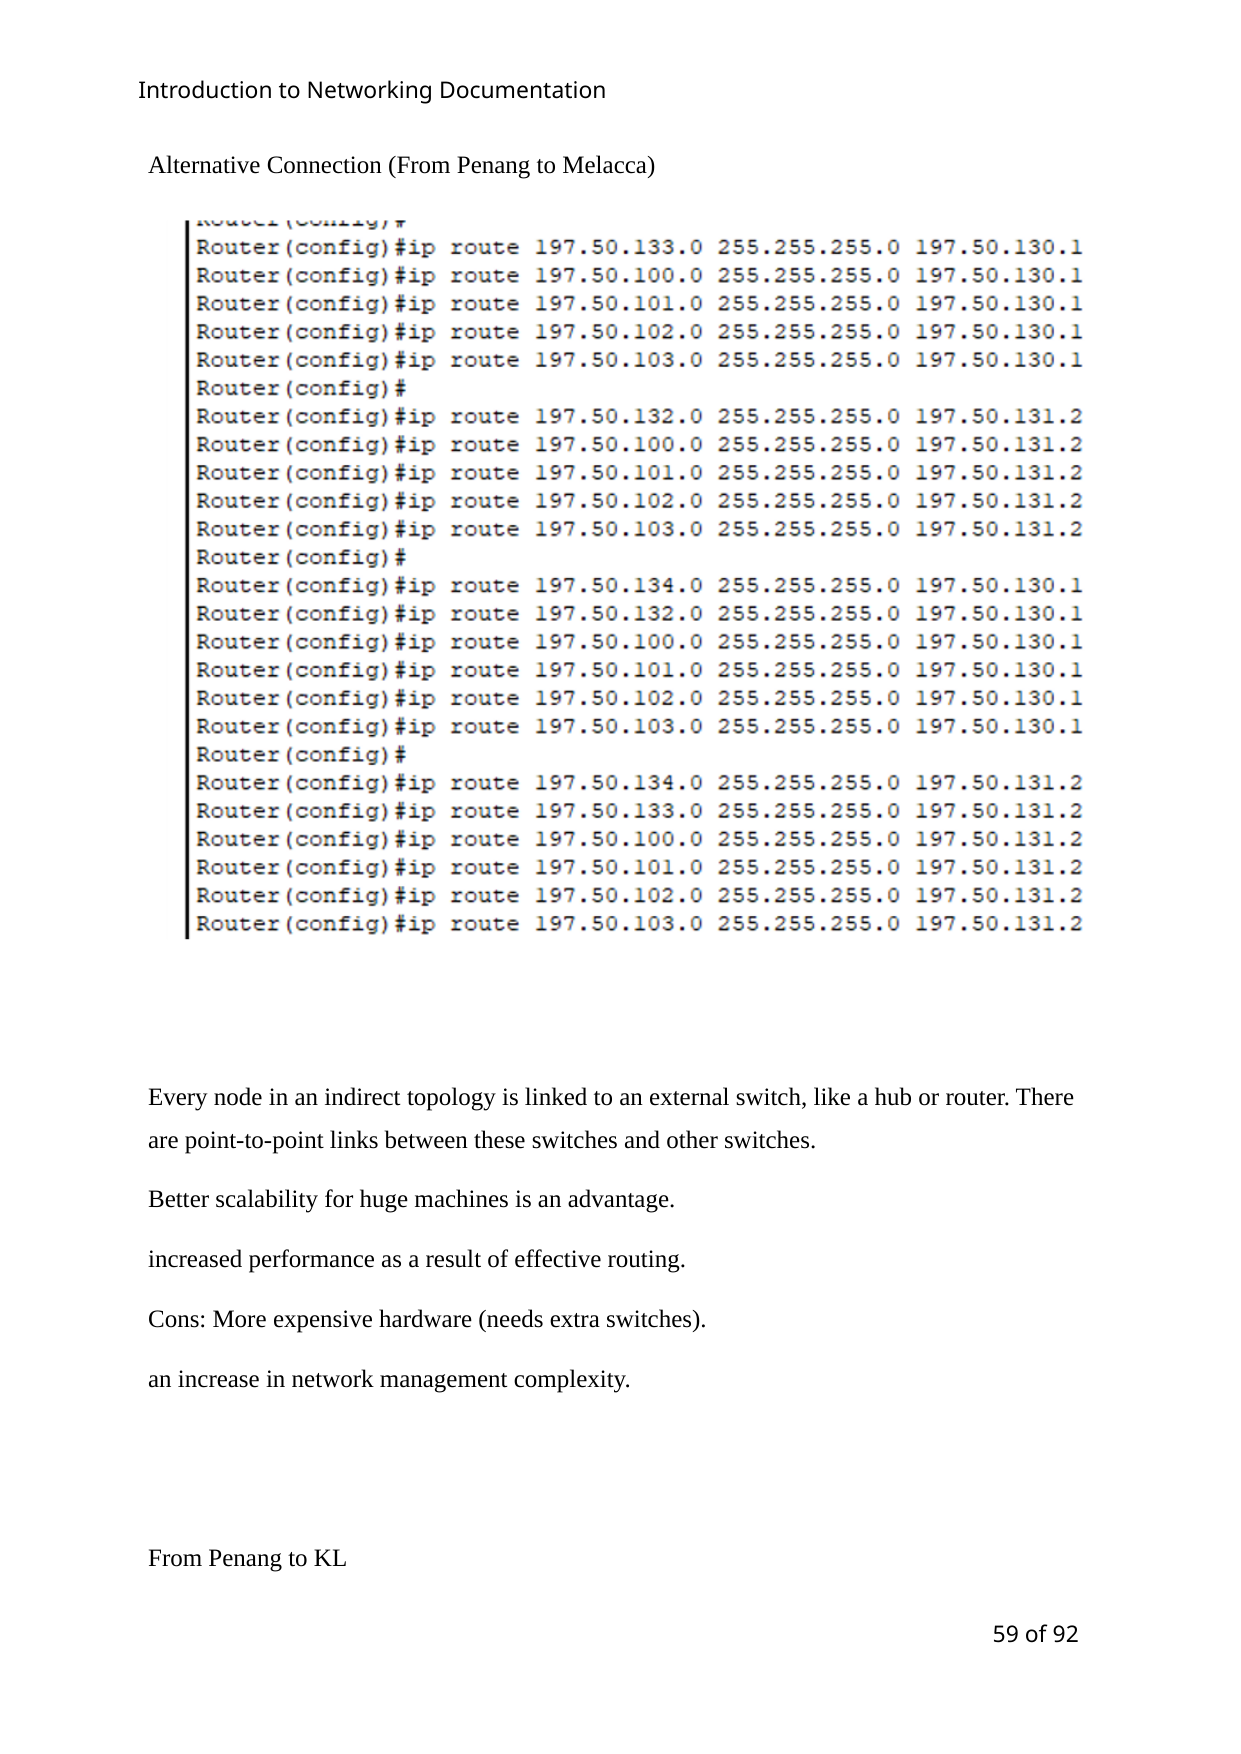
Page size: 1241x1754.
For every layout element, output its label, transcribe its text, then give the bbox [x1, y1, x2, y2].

text Every node in an indirect topology is linked to an external switch, like a hub or router. There are point-to-point links between these switches and other switches. [148, 1082, 1092, 1153]
text Cons: More expensive hardware (needs extra switches). [148, 1304, 1092, 1333]
text From Penang to KL [148, 1543, 1092, 1572]
text an increase in network management complexity. [148, 1364, 1092, 1393]
text Better scalability for huge machines is an advantage. [148, 1184, 1092, 1213]
text increased performance as a result of effective routing. [148, 1244, 1092, 1273]
text Alternative Connection (From Penang to Melacca) [148, 150, 1092, 179]
